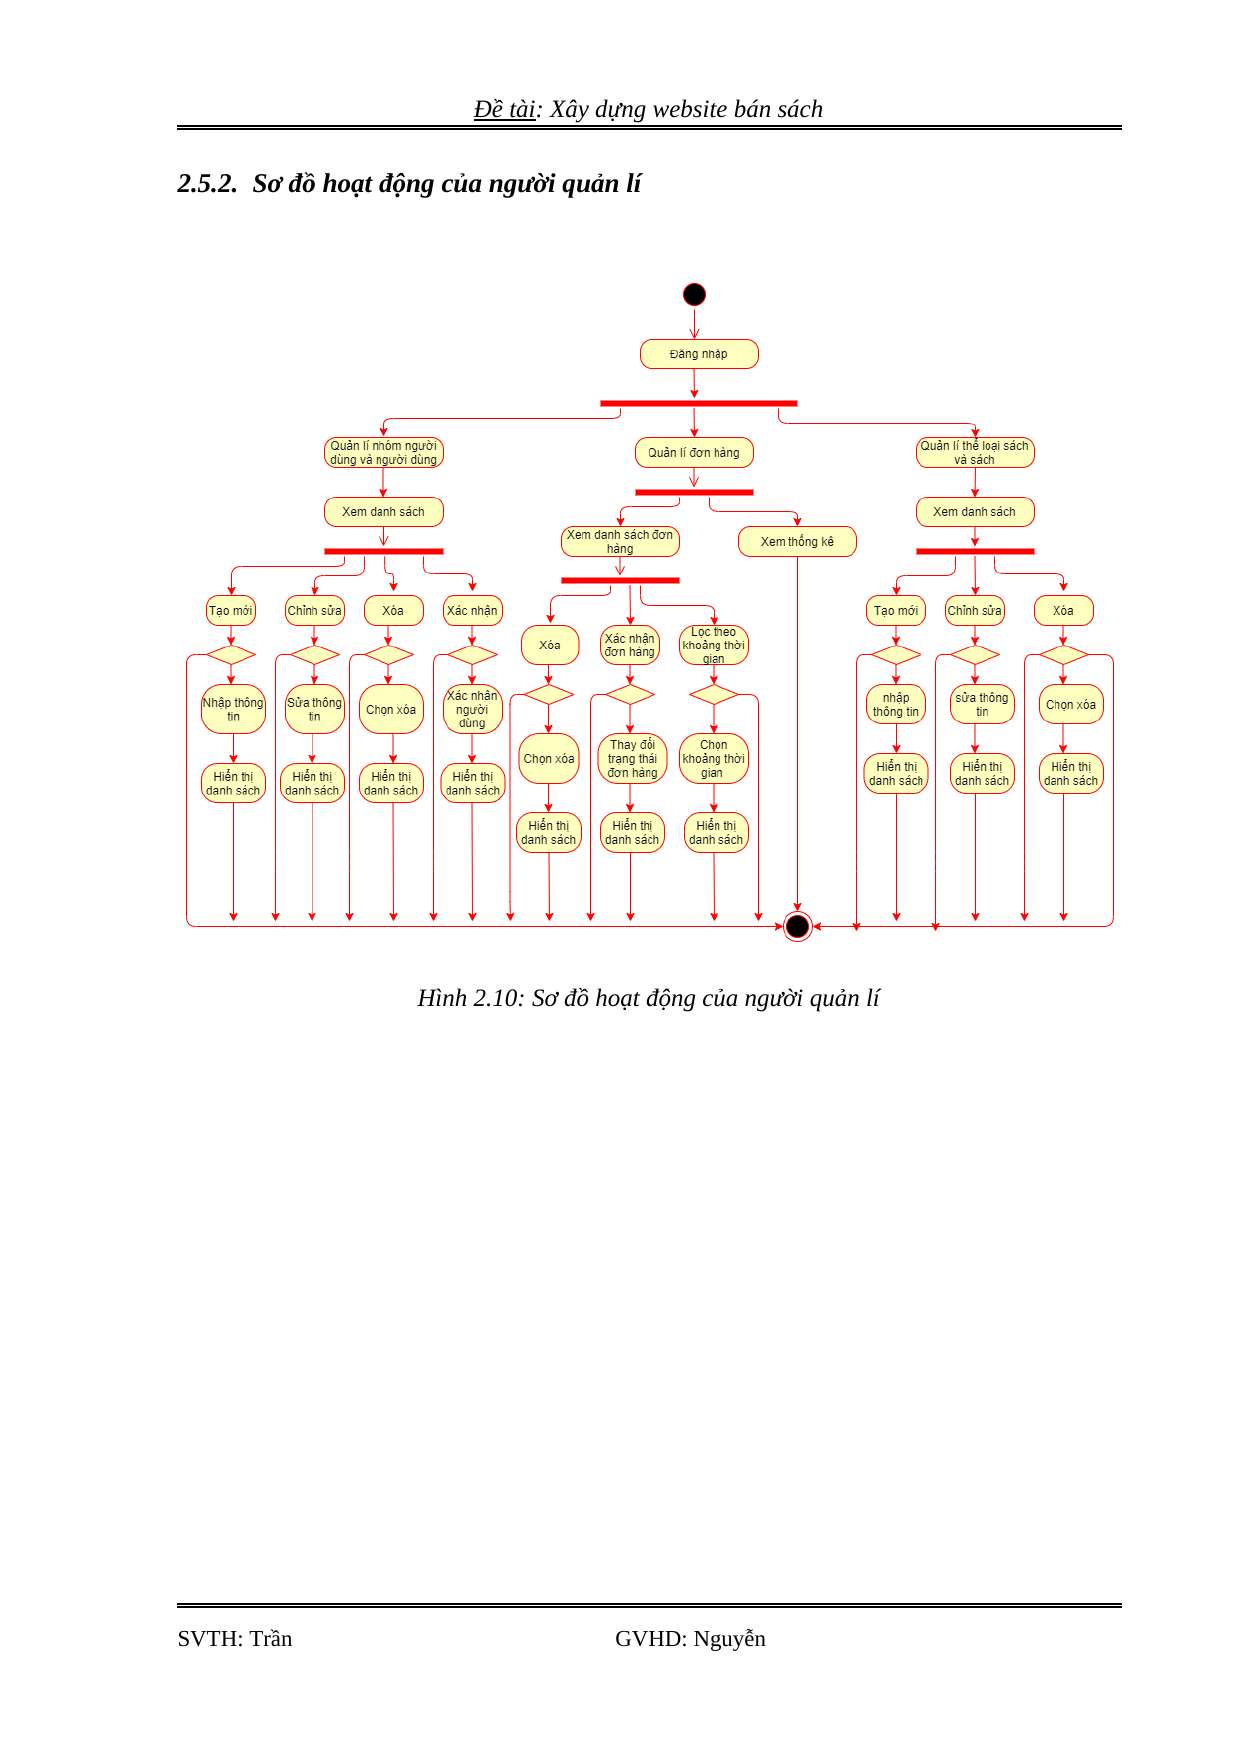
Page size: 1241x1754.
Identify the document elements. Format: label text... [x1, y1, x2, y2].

picture [177, 277, 1123, 943]
subtitle 2.5.2. Sơ đồ hoạt động của người quản lí [177, 167, 1122, 198]
text Hình 2.10: Sơ đồ hoạt động của người quản lí [177, 983, 1122, 1012]
